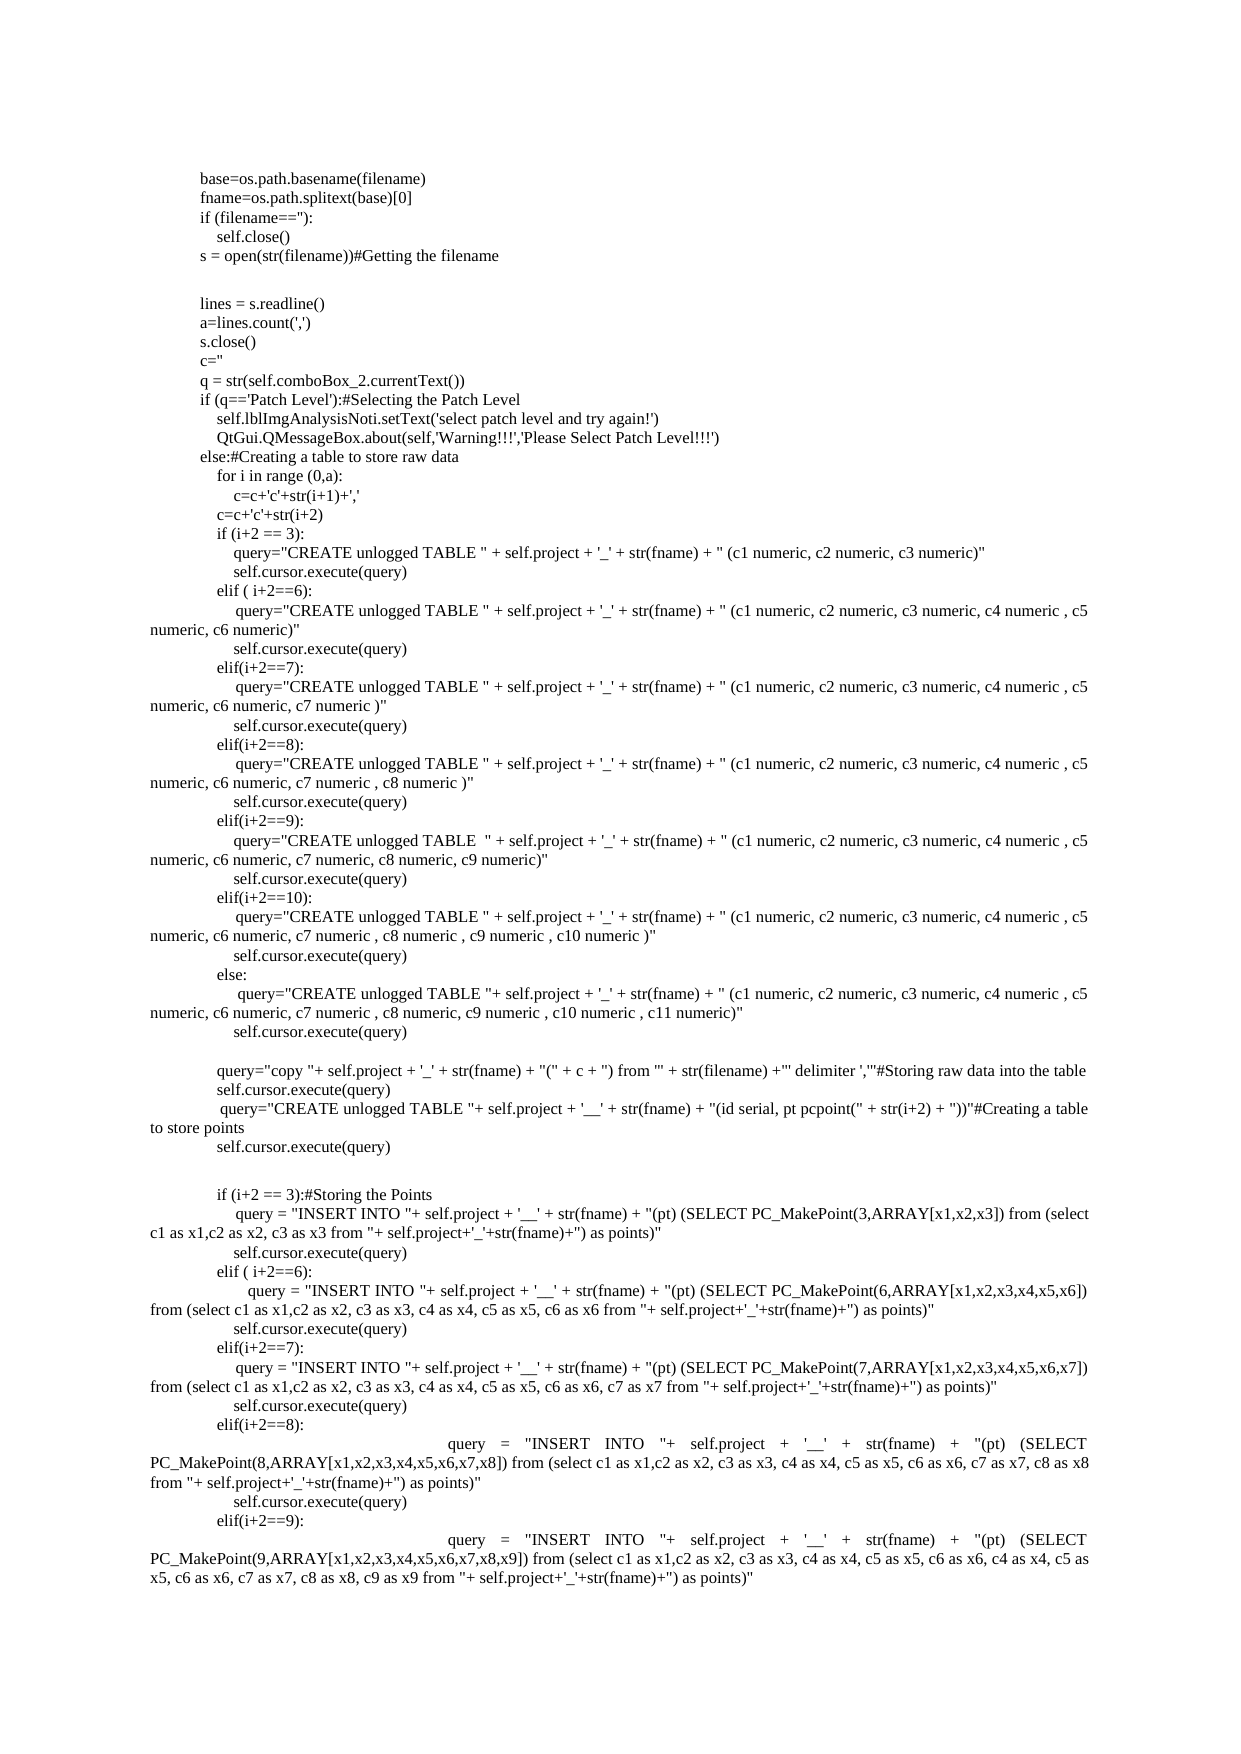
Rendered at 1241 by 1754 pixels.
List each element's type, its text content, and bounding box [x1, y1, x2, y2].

text elif(i+2==8): [150, 734, 1090, 754]
text self.cursor.execute(query) [150, 715, 1090, 734]
text self.cursor.execute(query) [150, 945, 1090, 964]
text elif(i+2==8): [150, 1415, 1090, 1434]
text else: [150, 964, 1090, 984]
text elif(i+2==9): [150, 811, 1090, 830]
text query = "INSERT INTO "+ self.project + '__' + str(fname) + "(pt) (SELECT PC_MakePoint(3,ARRAY[x1,x2,x3]) from (select c1 as x1,c2 as x2, c3 as x3 from "+ self.project+'_'+str(fname)+") as points)" [150, 1204, 1090, 1242]
text c=c+'c'+str(i+2) [150, 504, 1090, 524]
text query="CREATE unlogged TABLE " + self.project + '_' + str(fname) + " (c1 numeric, c2 numeric, c3 numeric, c4 numeric , c5 numeric, c6 numeric, c7 numeric , c8 numeric )" [150, 754, 1090, 792]
text query="CREATE unlogged TABLE " + self.project + '_' + str(fname) + " (c1 numeric, c2 numeric, c3 numeric, c4 numeric , c5 numeric, c6 numeric)" [150, 600, 1090, 639]
text c='' [150, 351, 1090, 370]
text self.cursor.execute(query) [150, 1319, 1090, 1338]
text if (q=='Patch Level'):#Selecting the Patch Level [150, 389, 1090, 409]
text if (i+2 == 3): [150, 524, 1090, 543]
text query = "INSERT INTO "+ self.project + '__' + str(fname) + "(pt) (SELECT PC_MakePoint(7,ARRAY[x1,x2,x3,x4,x5,x6,x7]) from (select c1 as x1,c2 as x2, c3 as x3, c4 as x4, c5 as x5, c6 as x6, c7 as x7 from "+ self.project+'_'+str(fname)+") as points)" [150, 1357, 1090, 1396]
text s.close() [150, 332, 1090, 351]
text elif(i+2==7): [150, 658, 1090, 677]
text self.cursor.execute(query) [150, 562, 1090, 581]
text self.cursor.execute(query) [150, 639, 1090, 658]
text c=c+'c'+str(i+1)+',' [150, 485, 1090, 504]
text self.close() [150, 227, 1090, 246]
text if (i+2 == 3):#Storing the Points [150, 1185, 1090, 1204]
text self.cursor.execute(query) [150, 1137, 1090, 1156]
text query="CREATE unlogged TABLE "+ self.project + '__' + str(fname) + "(id serial, pt pcpoint(" + str(i+2) + "))"#Creating a table to store points [150, 1099, 1090, 1137]
text if (filename==''): [150, 207, 1090, 227]
text else:#Creating a table to store raw data [150, 447, 1090, 466]
text q = str(self.comboBox_2.currentText()) [150, 370, 1090, 389]
text self.cursor.execute(query) [150, 1396, 1090, 1415]
text self.cursor.execute(query) [150, 869, 1090, 888]
text self.cursor.execute(query) [150, 1022, 1090, 1041]
text query = "INSERT INTO "+ self.project + '__' + str(fname) + "(pt) (SELECT PC_MakePoint(9,ARRAY[x1,x2,x3,x4,x5,x6,x7,x8,x9]) from (select c1 as x1,c2 as x2, c3 as x3, c4 as x4, c5 as x5, c6 as x6, c4 as x4, c5 as x5, c6 as x6, c7 as x7, c8 as x8, c9 as x9 from "+ self.project+'_'+str(fname)+") as points)" [150, 1530, 1090, 1587]
text elif(i+2==10): [150, 888, 1090, 907]
text query="CREATE unlogged TABLE " + self.project + '_' + str(fname) + " (c1 numeric, c2 numeric, c3 numeric, c4 numeric , c5 numeric, c6 numeric, c7 numeric )" [150, 677, 1090, 715]
text query="CREATE unlogged TABLE "+ self.project + '_' + str(fname) + " (c1 numeric, c2 numeric, c3 numeric, c4 numeric , c5 numeric, c6 numeric, c7 numeric , c8 numeric, c9 numeric , c10 numeric , c11 numeric)" [150, 984, 1090, 1022]
text base=os.path.basename(filename) [150, 169, 1090, 188]
text query="CREATE unlogged TABLE " + self.project + '_' + str(fname) + " (c1 numeric, c2 numeric, c3 numeric, c4 numeric , c5 numeric, c6 numeric, c7 numeric, c8 numeric, c9 numeric)" [150, 830, 1090, 869]
text elif ( i+2==6): [150, 1262, 1090, 1281]
text elif(i+2==7): [150, 1338, 1090, 1357]
text query="CREATE unlogged TABLE " + self.project + '_' + str(fname) + " (c1 numeric, c2 numeric, c3 numeric)" [150, 543, 1090, 562]
text query="copy "+ self.project + '_' + str(fname) + "(" + c + ") from '" + str(filename) +"' delimiter ','"#Storing raw data into the table [150, 1060, 1090, 1079]
text query = "INSERT INTO "+ self.project + '__' + str(fname) + "(pt) (SELECT PC_MakePoint(6,ARRAY[x1,x2,x3,x4,x5,x6]) from (select c1 as x1,c2 as x2, c3 as x3, c4 as x4, c5 as x5, c6 as x6 from "+ self.project+'_'+str(fname)+") as points)" [150, 1281, 1090, 1319]
text lines = s.readline() [150, 294, 1090, 313]
text elif(i+2==9): [150, 1511, 1090, 1530]
text self.cursor.execute(query) [150, 1492, 1090, 1511]
text a=lines.count(',') [150, 313, 1090, 332]
text fname=os.path.splitext(base)[0] [150, 188, 1090, 207]
text for i in range (0,a): [150, 466, 1090, 485]
text QtGui.QMessageBox.about(self,'Warning!!!','Please Select Patch Level!!!') [150, 428, 1090, 447]
text self.cursor.execute(query) [150, 1242, 1090, 1262]
text query = "INSERT INTO "+ self.project + '__' + str(fname) + "(pt) (SELECT PC_MakePoint(8,ARRAY[x1,x2,x3,x4,x5,x6,x7,x8]) from (select c1 as x1,c2 as x2, c3 as x3, c4 as x4, c5 as x5, c6 as x6, c7 as x7, c8 as x8 from "+ self.project+'_'+str(fname)+") as points)" [150, 1434, 1090, 1492]
text self.cursor.execute(query) [150, 792, 1090, 811]
text self.cursor.execute(query) [150, 1079, 1090, 1099]
text self.lblImgAnalysisNoti.setText('select patch level and try again!') [150, 409, 1090, 428]
text query="CREATE unlogged TABLE " + self.project + '_' + str(fname) + " (c1 numeric, c2 numeric, c3 numeric, c4 numeric , c5 numeric, c6 numeric, c7 numeric , c8 numeric , c9 numeric , c10 numeric )" [150, 907, 1090, 945]
text elif ( i+2==6): [150, 581, 1090, 600]
text s = open(str(filename))#Getting the filename [150, 246, 1090, 265]
